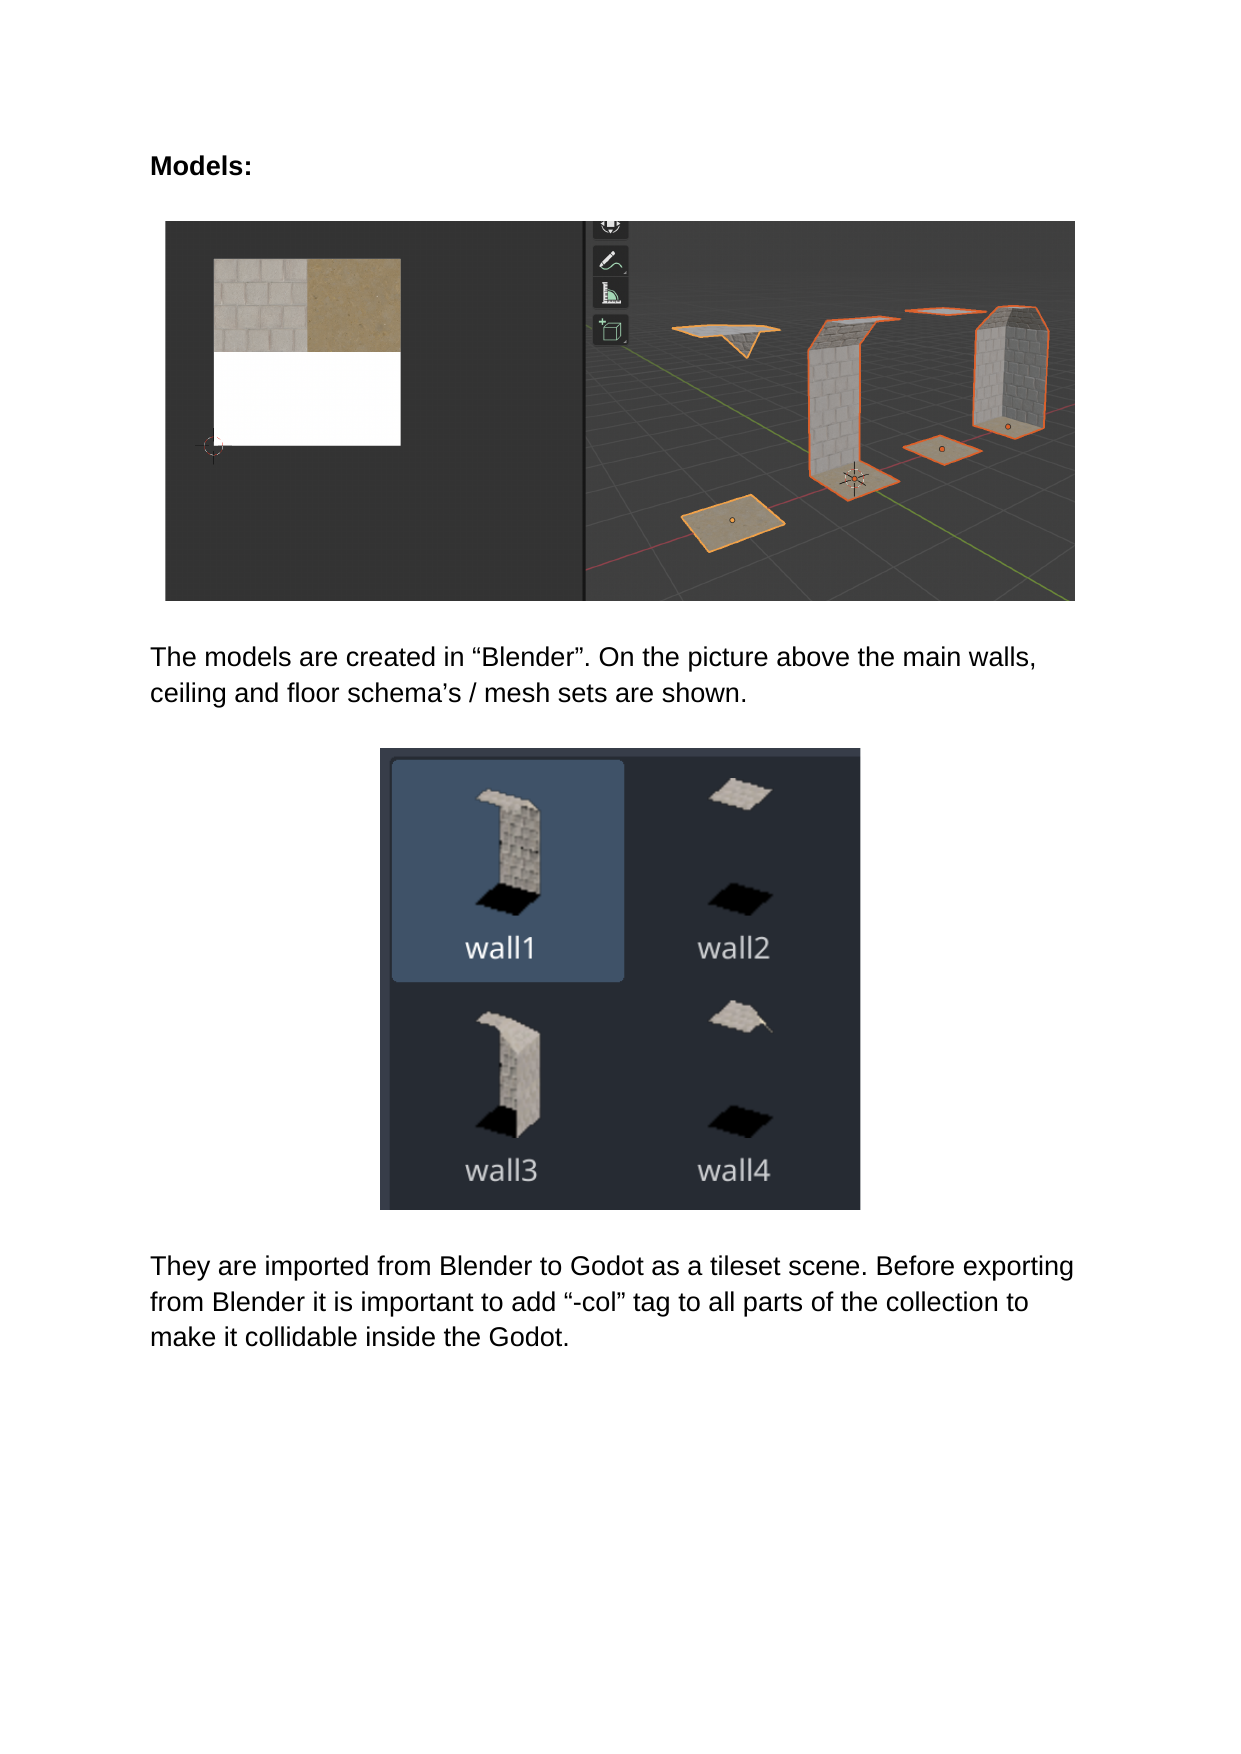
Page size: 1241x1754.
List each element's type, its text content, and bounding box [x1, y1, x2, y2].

picture [380, 748, 861, 1210]
text The models are created in “Blender”. On the picture above the main walls, ceiling and floor schema’s / mesh sets are shown. [150, 641, 1090, 708]
picture [165, 221, 1075, 601]
text They are imported from Blender to Godot as a tileset scene. Before exporting from Blender it is important to add “-col” tag to all parts of the collection to make it collidable inside the Godot. [150, 1249, 1090, 1353]
text Models: [150, 150, 1090, 181]
